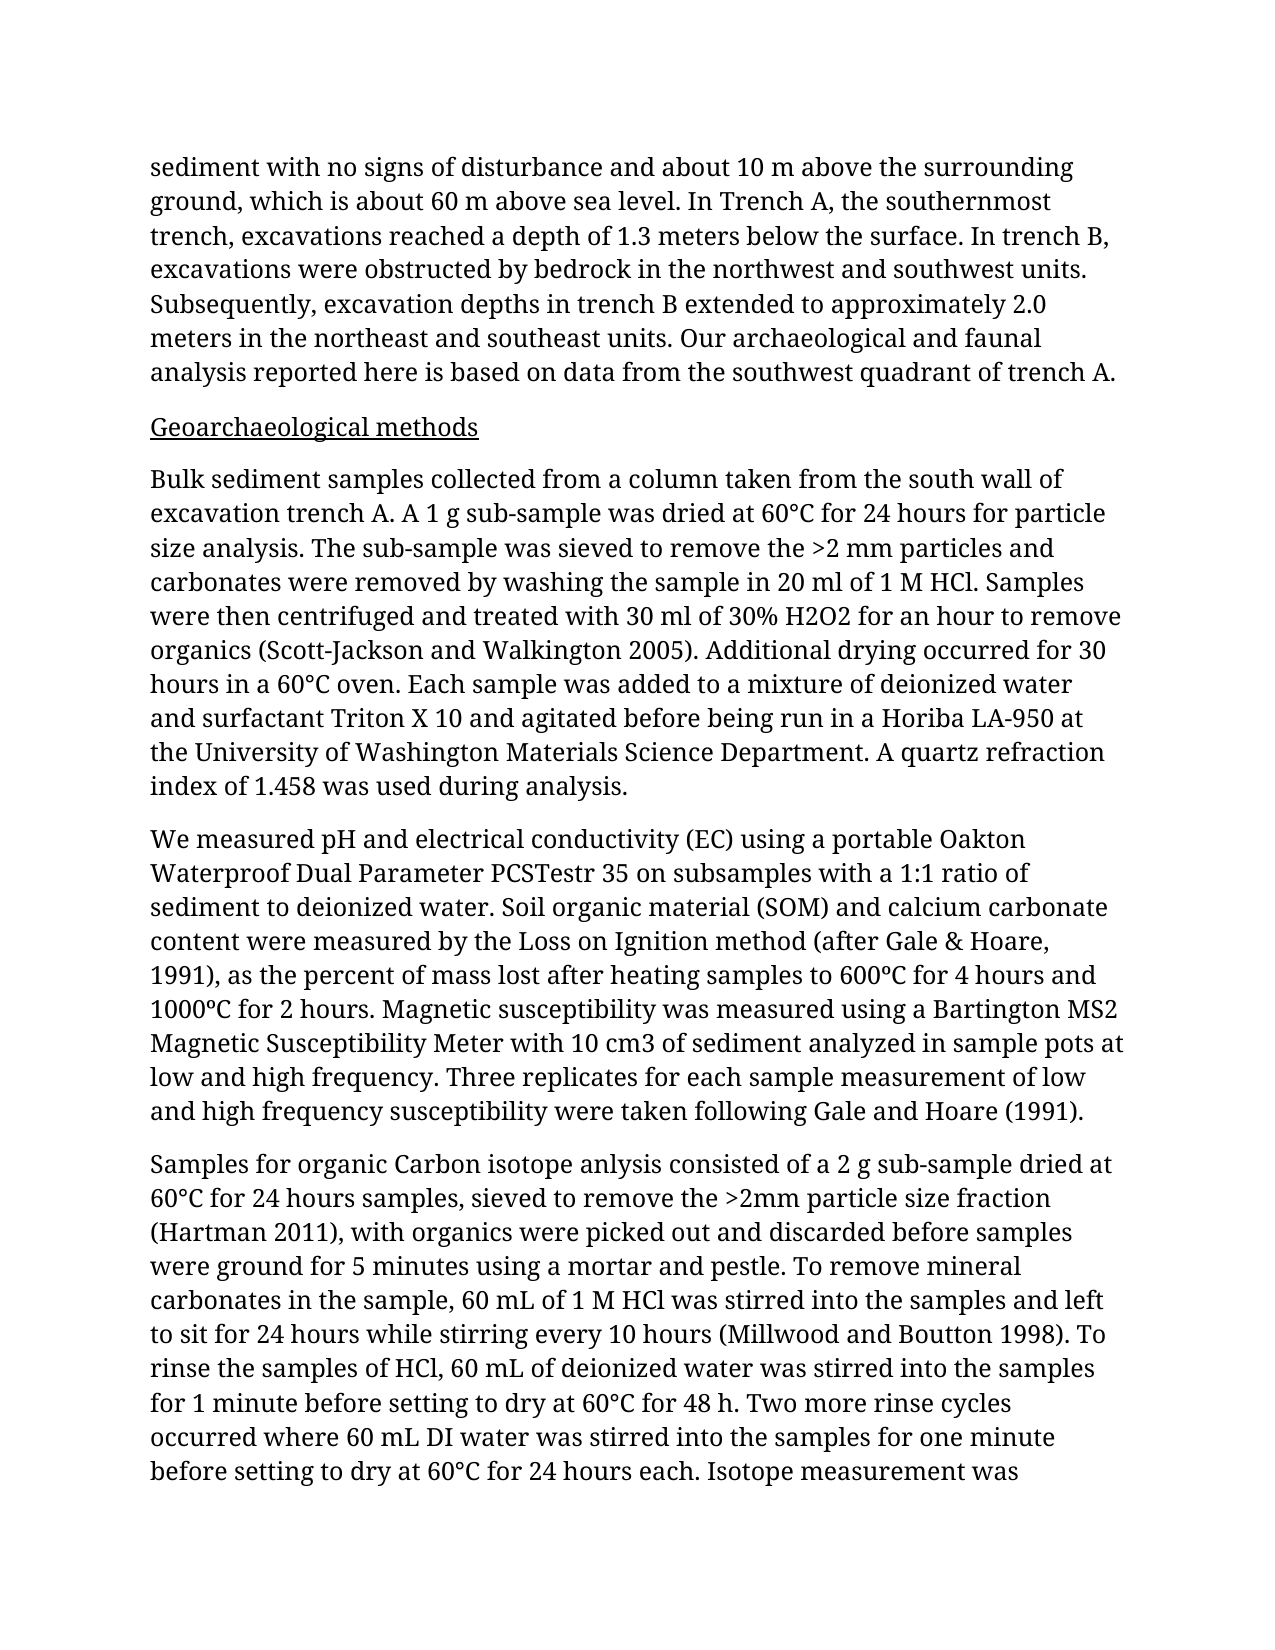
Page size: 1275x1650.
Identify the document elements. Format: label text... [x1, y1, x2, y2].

text We measured pH and electrical conductivity (EC) using a portable Oakton Waterproof Dual Parameter PCSTestr 35 on subsamples with a 1:1 ratio of sediment to deionized water. Soil organic material (SOM) and calcium carbonate content were measured by the Loss on Ignition method (after Gale & Hoare, 1991), as the percent of mass lost after heating samples to 600ºC for 4 hours and 1000ºC for 2 hours. Magnetic susceptibility was measured using a Bartington MS2 Magnetic Susceptibility Meter with 10 cm3 of sediment analyzed in sample pots at low and high frequency. Three replicates for each sample measurement of low and high frequency susceptibility were taken following Gale and Hoare (1991). [150, 821, 1125, 1128]
text Bulk sediment samples collected from a column taken from the south wall of excavation trench A. A 1 g sub-sample was dried at 60°C for 24 hours for particle size analysis. The sub-sample was sieved to remove the >2 mm particles and carbonates were removed by washing the sample in 20 ml of 1 M HCl. Samples were then centrifuged and treated with 30 ml of 30% H2O2 for an hour to remove organics (Scott-Jackson and Walkington 2005). Additional drying occurred for 30 hours in a 60°C oven. Each sample was added to a mixture of deionized water and surfactant Triton X 10 and agitated before being run in a Horiba LA-950 at the University of Washington Materials Science Department. A quartz refraction index of 1.458 was used during analysis. [150, 462, 1125, 803]
subtitle Geoarchaeological methods [150, 409, 1125, 443]
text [150, 1147, 1125, 1487]
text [150, 150, 1125, 388]
